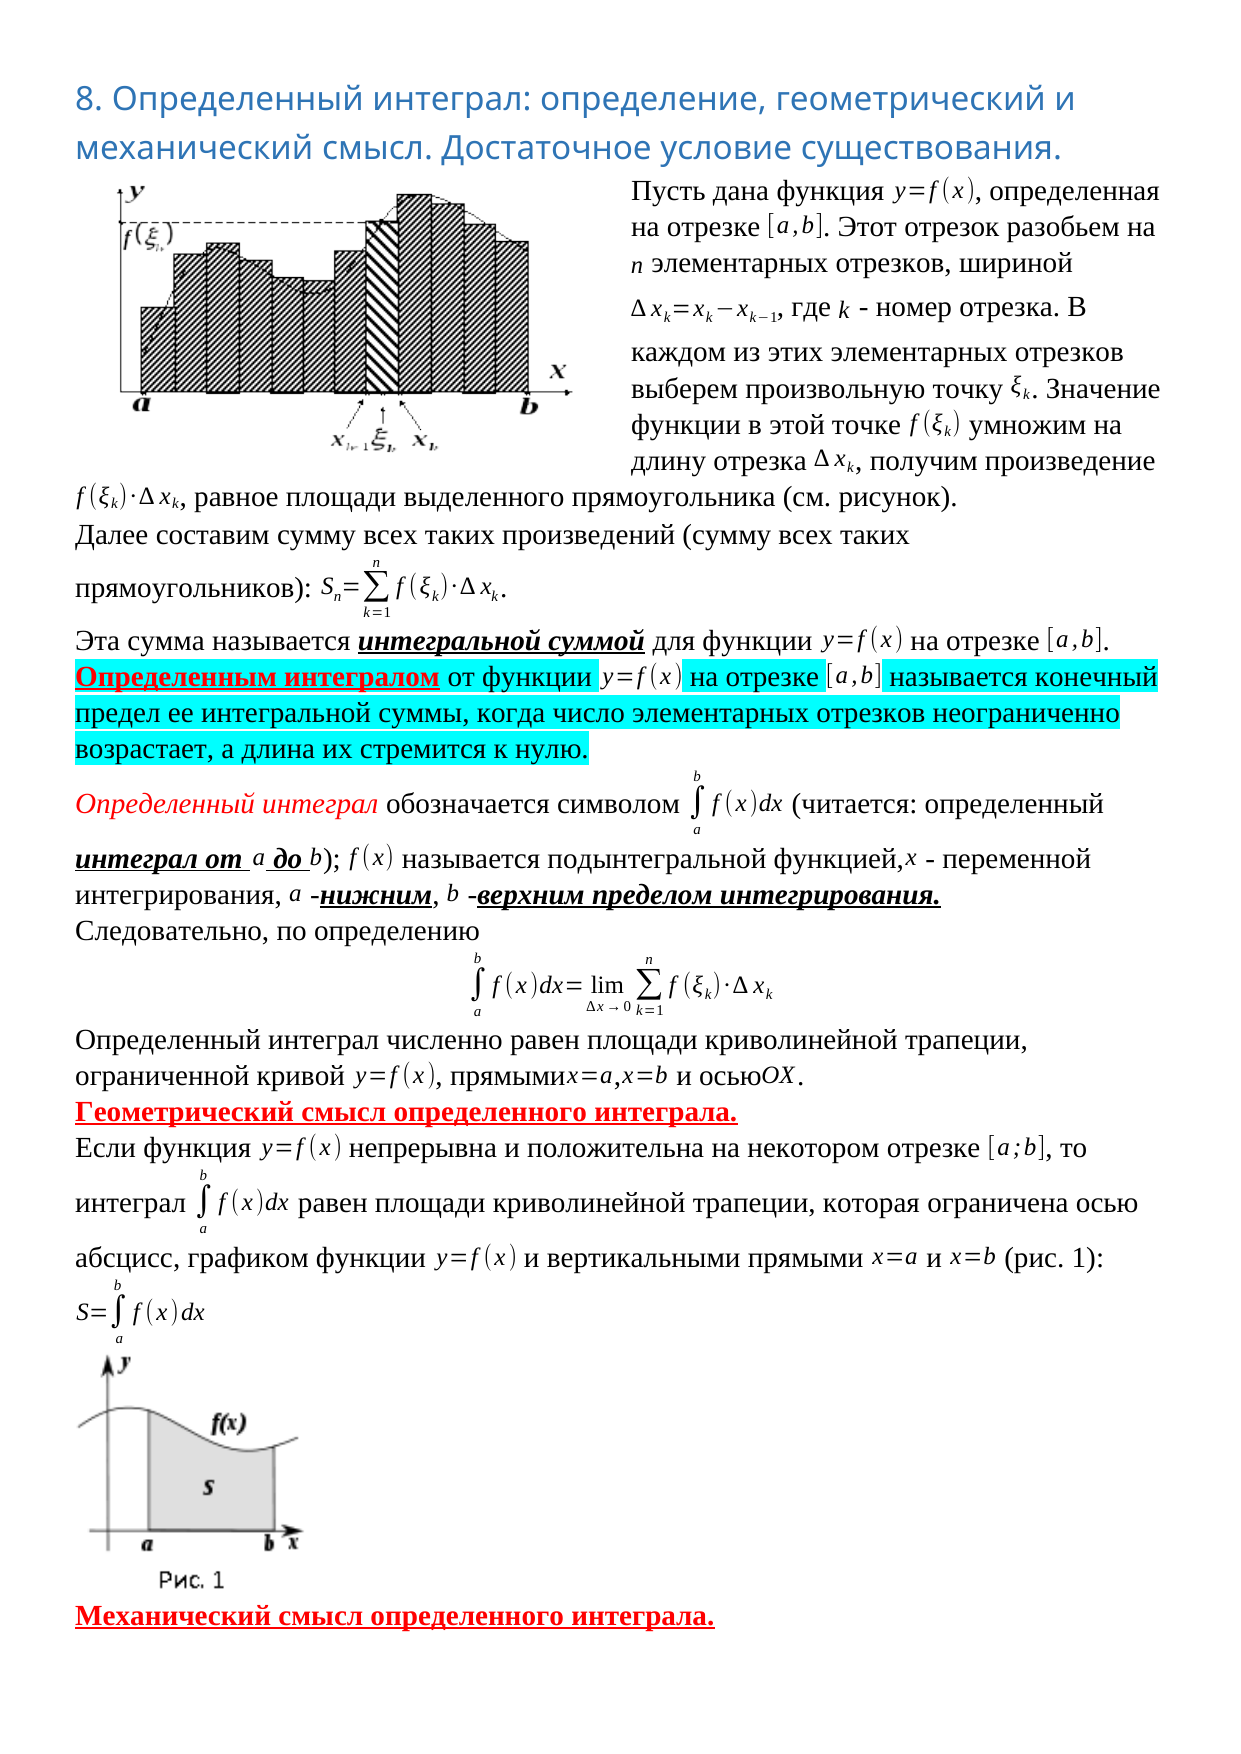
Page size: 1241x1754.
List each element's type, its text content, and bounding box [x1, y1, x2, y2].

text Определенный интеграл численно равен площади криволинейной трапеции, ограниченной кривой , прямыми, и осью. [75, 1022, 1165, 1092]
subtitle 8. Определенный интеграл: определение, геометрический и механический смысл. Достаточное условие существования. [75, 75, 1165, 169]
text Эта сумма называется интегральной суммой для функции на отрезке . [75, 623, 1165, 656]
text Следовательно, по определению [75, 913, 1165, 947]
text Геометрический смысл определенного интеграла. [75, 1094, 1165, 1128]
text Определенным интегралом от функции на отрезке называется конечный предел ее интегральной суммы, когда число элементарных отрезков неограниченно возрастает, а длина их стремится к нулю. [75, 659, 1165, 765]
picture [75, 1350, 319, 1596]
text Далее составим сумму всех таких произведений (сумму всех таких прямоугольников): . [75, 517, 1165, 620]
picture [75, 172, 612, 476]
text Если функция непрерывна и положительна на некотором отрезке , то интеграл равен площади криволинейной трапеции, которая ограничена осью абсцисс, графиком функции и вертикальными прямыми и (рис. 1): [75, 1131, 1165, 1273]
text Определенный интеграл обозначается символом (читается: определенный интеграл от до ); называется подынтегральной функцией, - переменной интегрирования, -нижним, -верхним пределом интегрирования. [75, 767, 1165, 910]
text Механический смысл определенного интеграла. [75, 1598, 1165, 1632]
